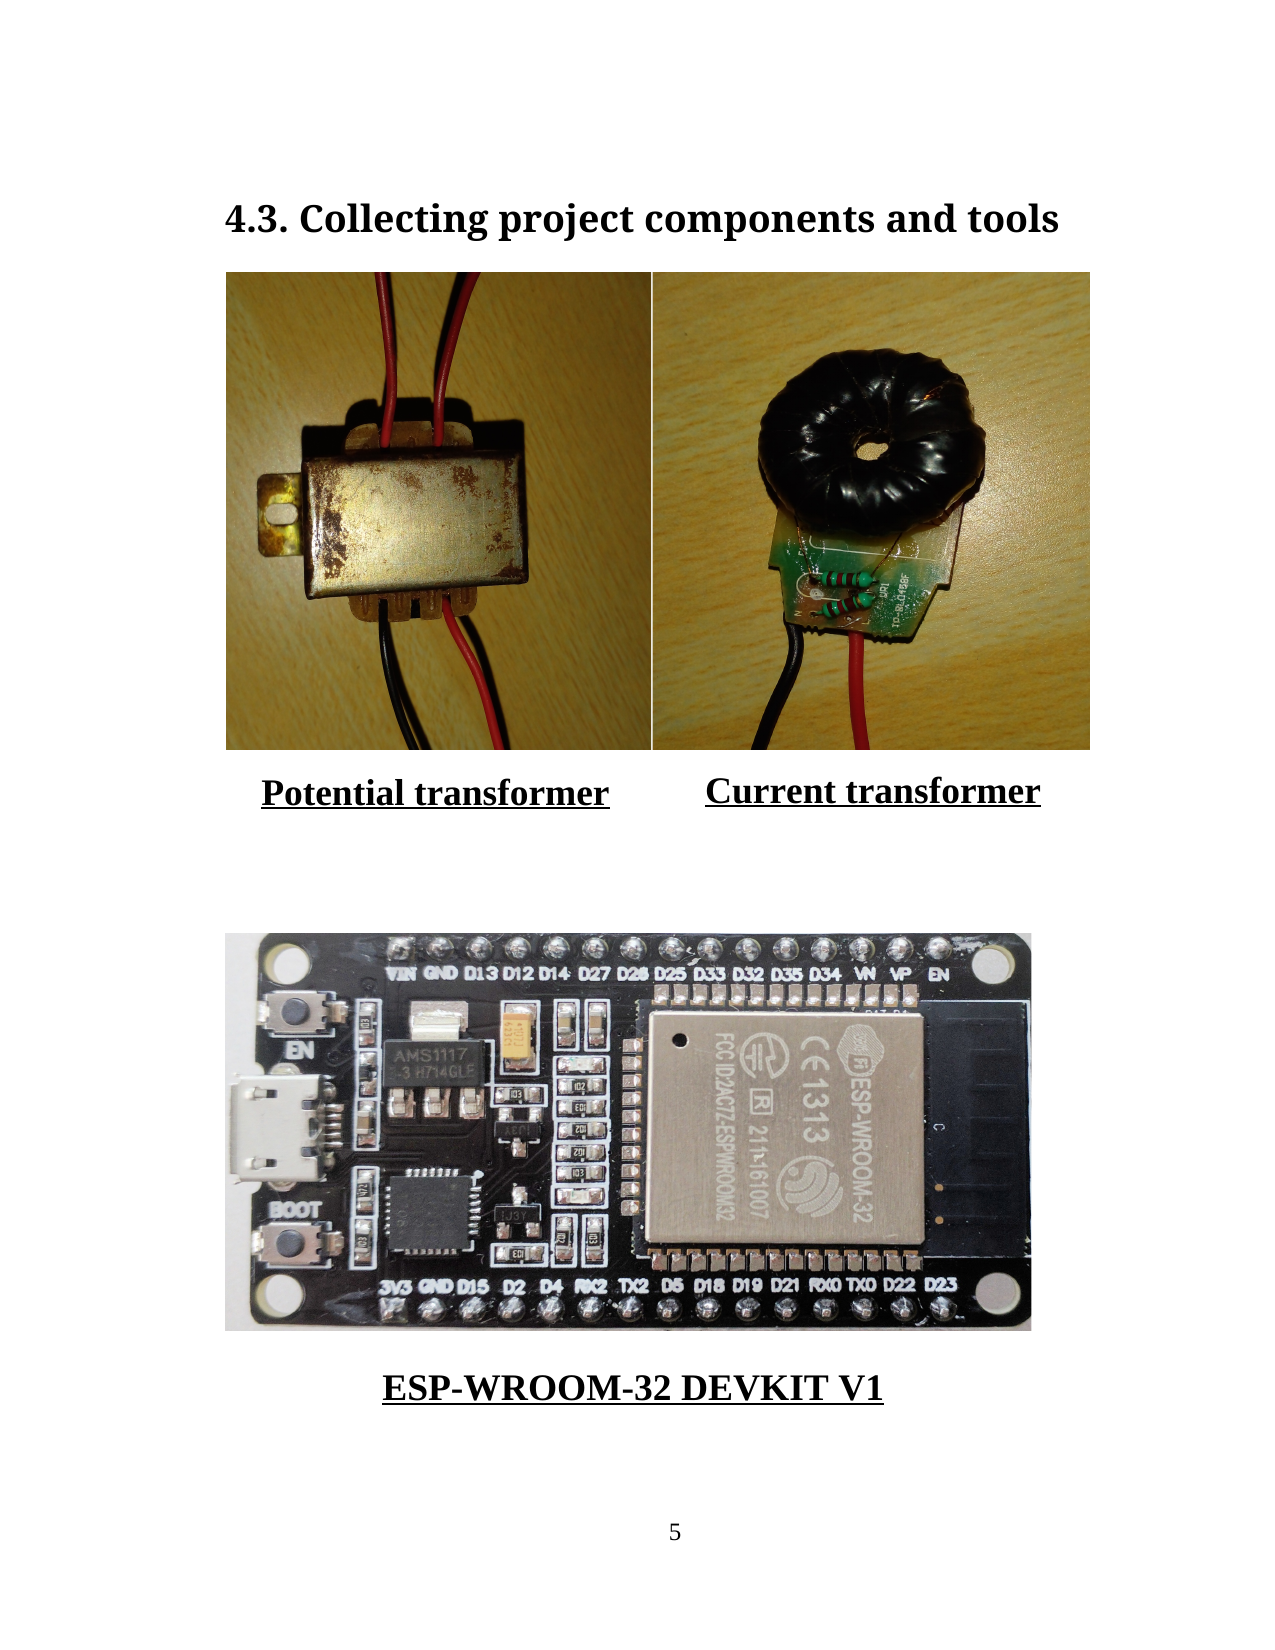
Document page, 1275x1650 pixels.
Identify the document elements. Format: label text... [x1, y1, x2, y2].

picture [226, 272, 1090, 750]
picture [225, 933, 1032, 1331]
text 4.3. Collecting project components and tools [225, 192, 1125, 243]
